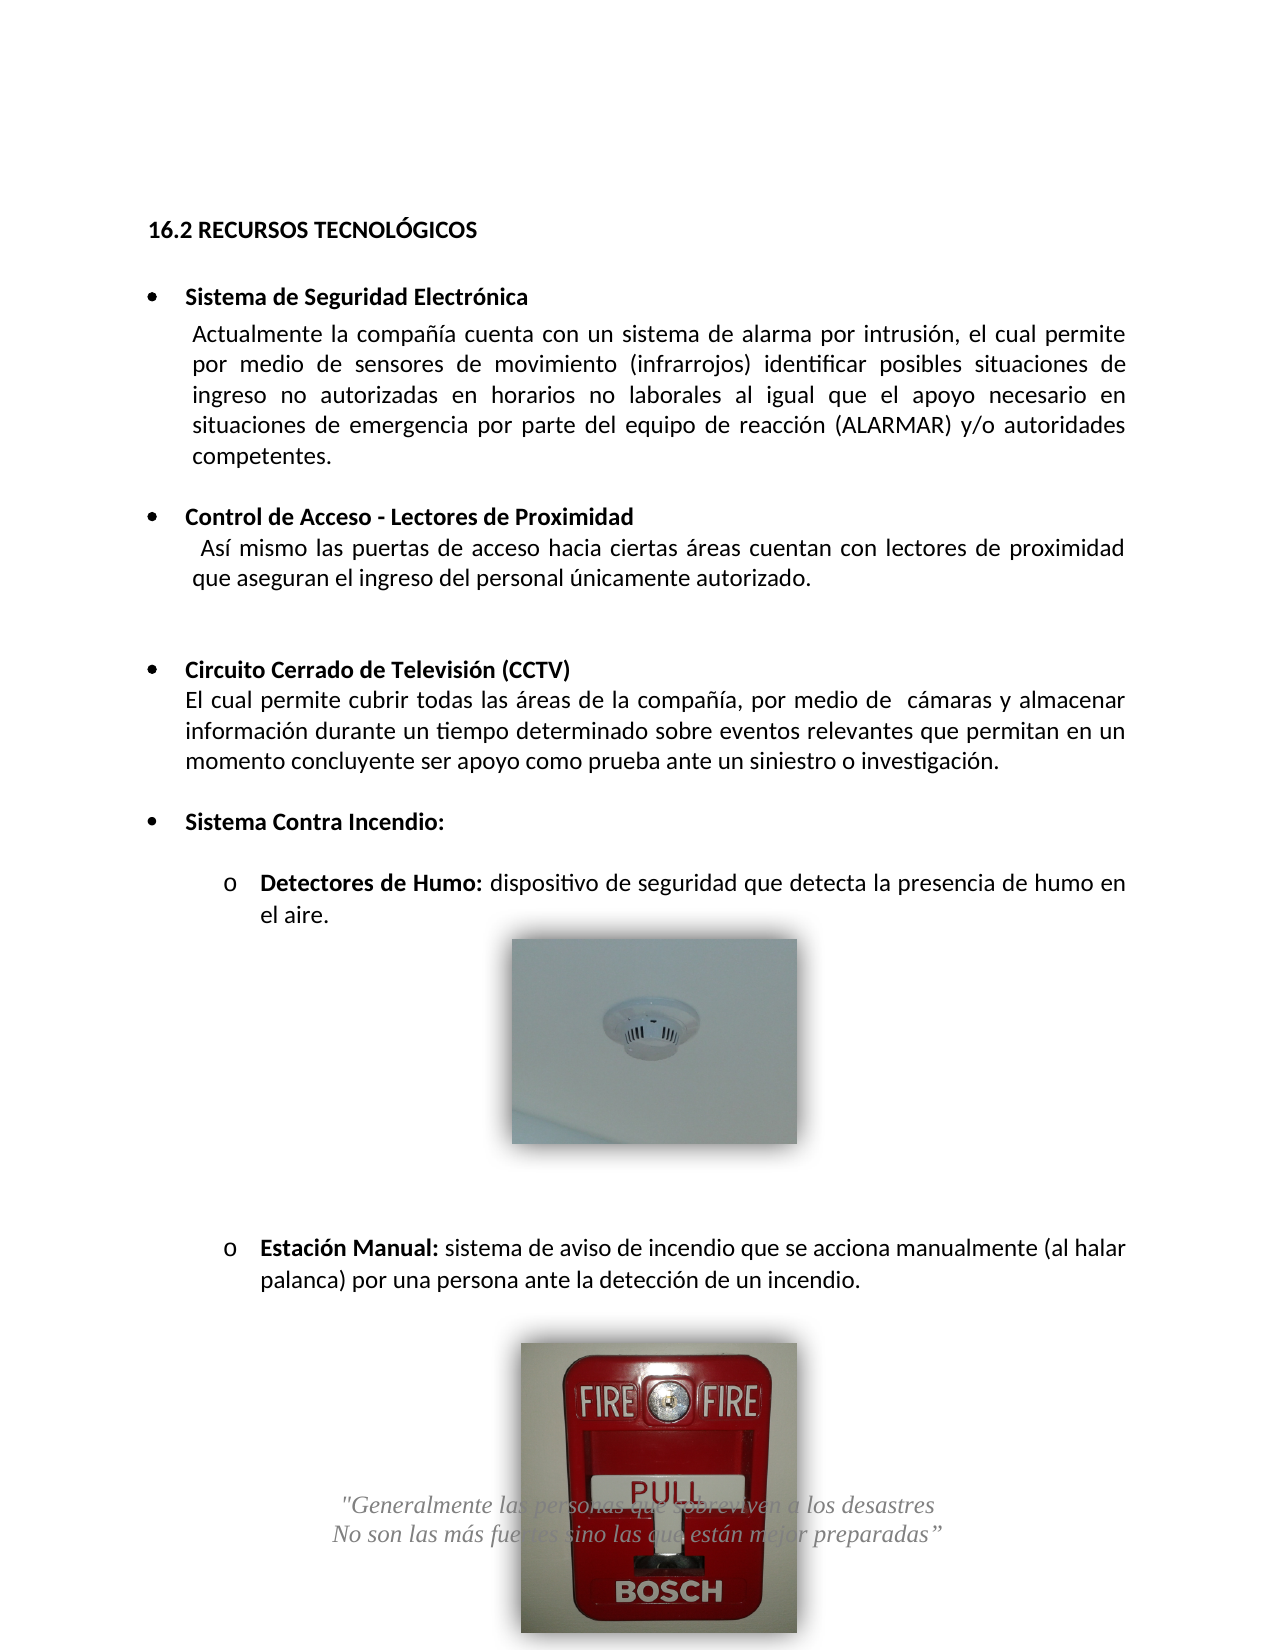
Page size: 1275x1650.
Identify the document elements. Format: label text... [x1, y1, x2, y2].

picture [512, 939, 797, 1144]
picture [788, 1531, 795, 1541]
list Control de Acceso - Lectores de Proximidad [148, 501, 1127, 532]
list Sistema Contra Incendio: [148, 806, 1127, 837]
subtitle Sistema de Seguridad Electrónica [148, 281, 1127, 312]
list 16.2 RECURSOS TECNOLÓGICOS [148, 214, 1127, 244]
subtitle Estación Manual: sistema de aviso de incendio que se acciona manualmente (al halar palanca) por una persona ante la detección de un incendio. [223, 1232, 1127, 1294]
list Circuito Cerrado de Televisión (CCTV) [148, 654, 1127, 684]
text Así mismo las puertas de acceso hacia ciertas áreas cuentan con lectores de proximidad que aseguran el ingreso del personal únicamente autorizado. [192, 532, 1127, 593]
list El cual permite cubrir todas las áreas de la compañía, por medio de cámaras y almacenar información durante un tiempo determinado sobre eventos relevantes que permitan en un momento concluyente ser apoyo como prueba ante un siniestro o investigación. [185, 684, 1127, 776]
picture [521, 1343, 797, 1633]
text Actualmente la compañía cuenta con un sistema de alarma por intrusión, el cual permite por medio de sensores de movimiento (infrarrojos) identificar posibles situaciones de ingreso no autorizadas en horarios no laborales al igual que el apoyo necesario en situaciones de emergencia por parte del equipo de reacción (ALARMAR) y/o autoridades competentes. [192, 318, 1127, 471]
list Detectores de Humo: dispositivo de seguridad que detecta la presencia de humo en el aire. [223, 867, 1127, 930]
